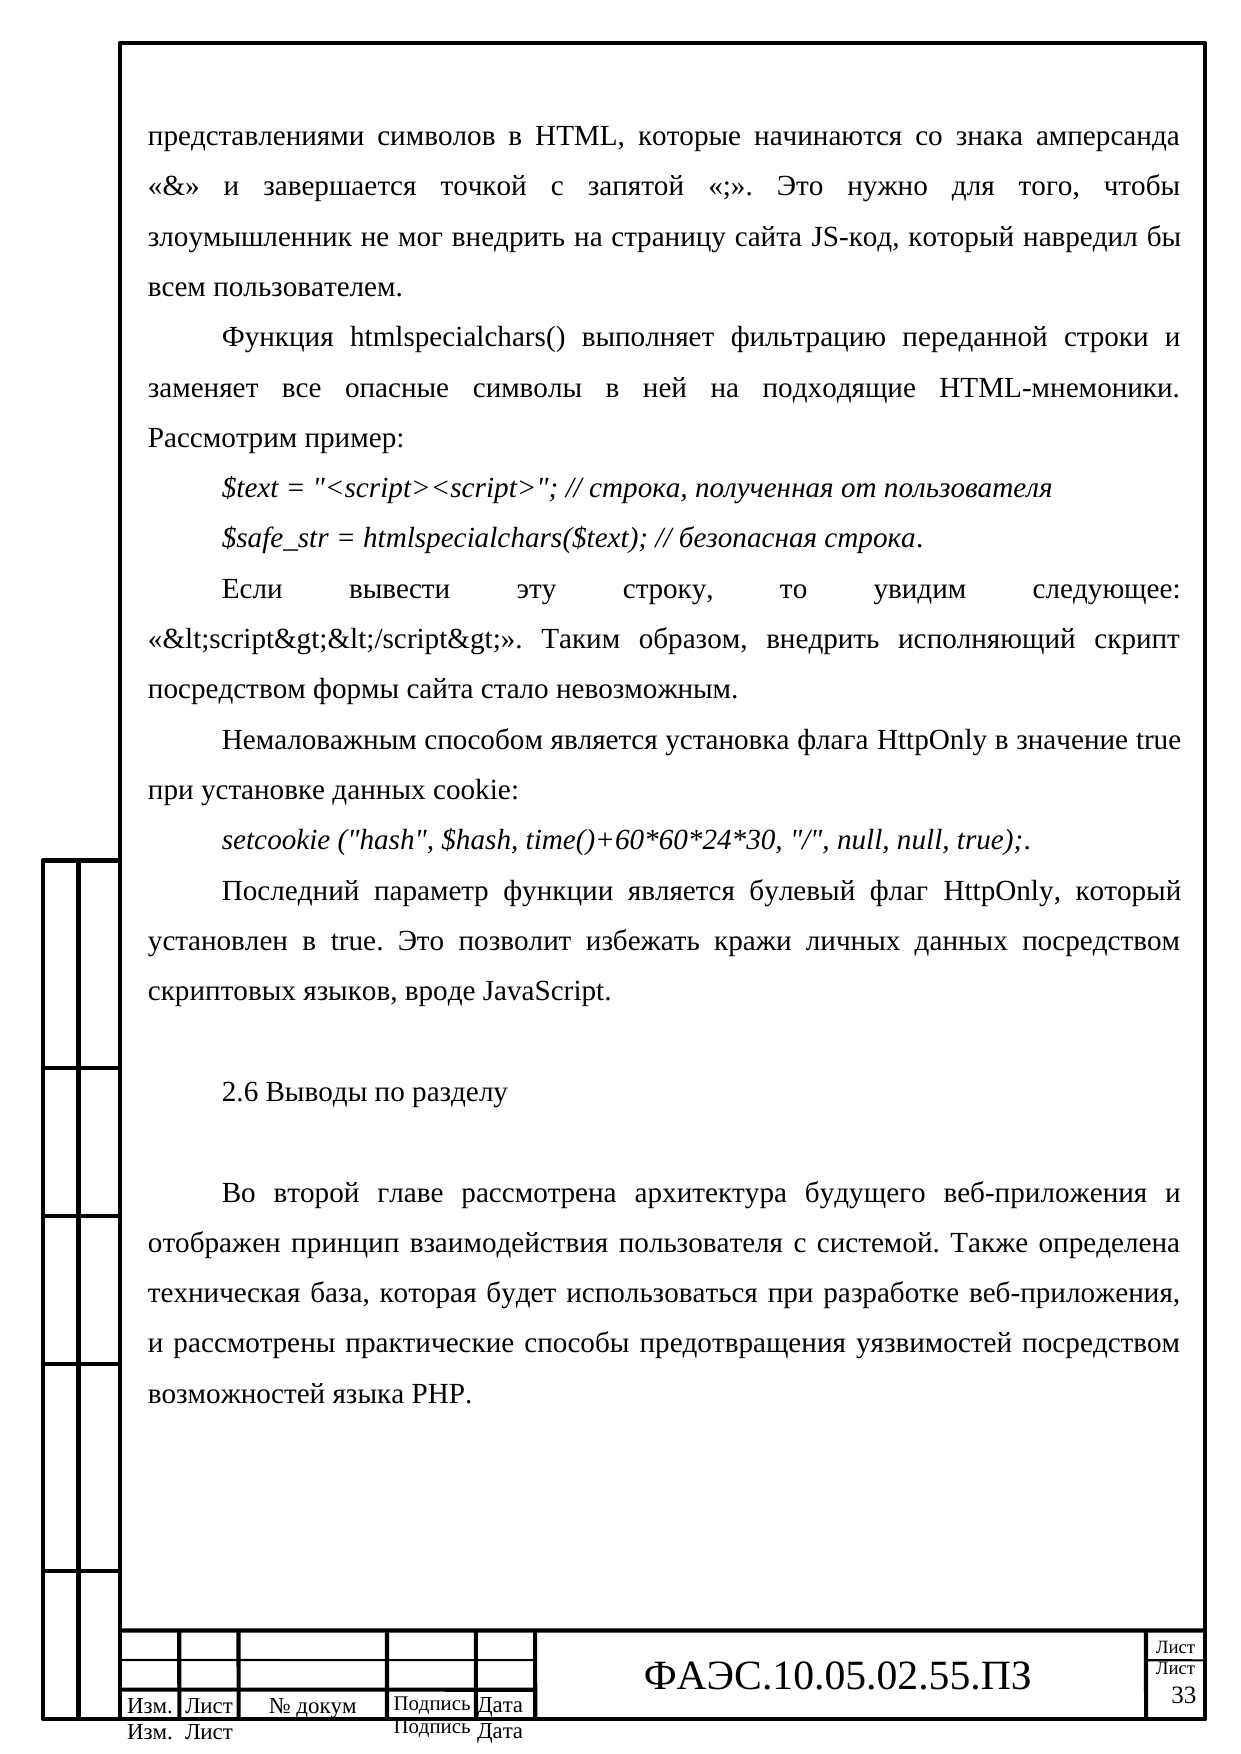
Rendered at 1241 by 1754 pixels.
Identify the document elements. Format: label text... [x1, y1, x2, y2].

text Если вывести эту строку, то увидим следующее: «&lt;script&gt;&lt;/script&gt;». Таким образом, внедрить исполняющий скрипт посредством формы сайта стало невозможным. [148, 571, 1181, 705]
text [148, 118, 1181, 303]
text $safe_str = htmlspecialchars($text); // безопасная строка. [148, 521, 1181, 554]
text Последний параметр функции является булевый флаг HttpOnly, который установлен в true. Это позволит избежать кражи личных данных посредством скриптовых языков, вроде JavaScript. [148, 873, 1181, 1007]
text setcookie ("hash", $hash, time()+60*60*24*30, "/", null, null, true);. [148, 822, 1181, 856]
text $text = "<script><script>"; // строка, полученная от пользователя [148, 470, 1181, 504]
text Во второй главе рассмотрена архитектура будущего веб-приложения и отображен принцип взаимодействия пользователя с системой. Также определена техническая база, которая будет использоваться при разработке веб-приложения, и рассмотрены практические способы предотвращения уязвимостей посредством возможностей языка PHP. [148, 1175, 1181, 1409]
text 2.6 Выводы по разделу [148, 1074, 1181, 1108]
text Немаловажным способом является установка флага HttpOnly в значение true при установке данных cookie: [148, 722, 1181, 806]
text Функция htmlspecialchars() выполняет фильтрацию переданной строки и заменяет все опасные символы в ней на подходящие HTML-мнемоники. Рассмотрим пример: [148, 319, 1181, 453]
